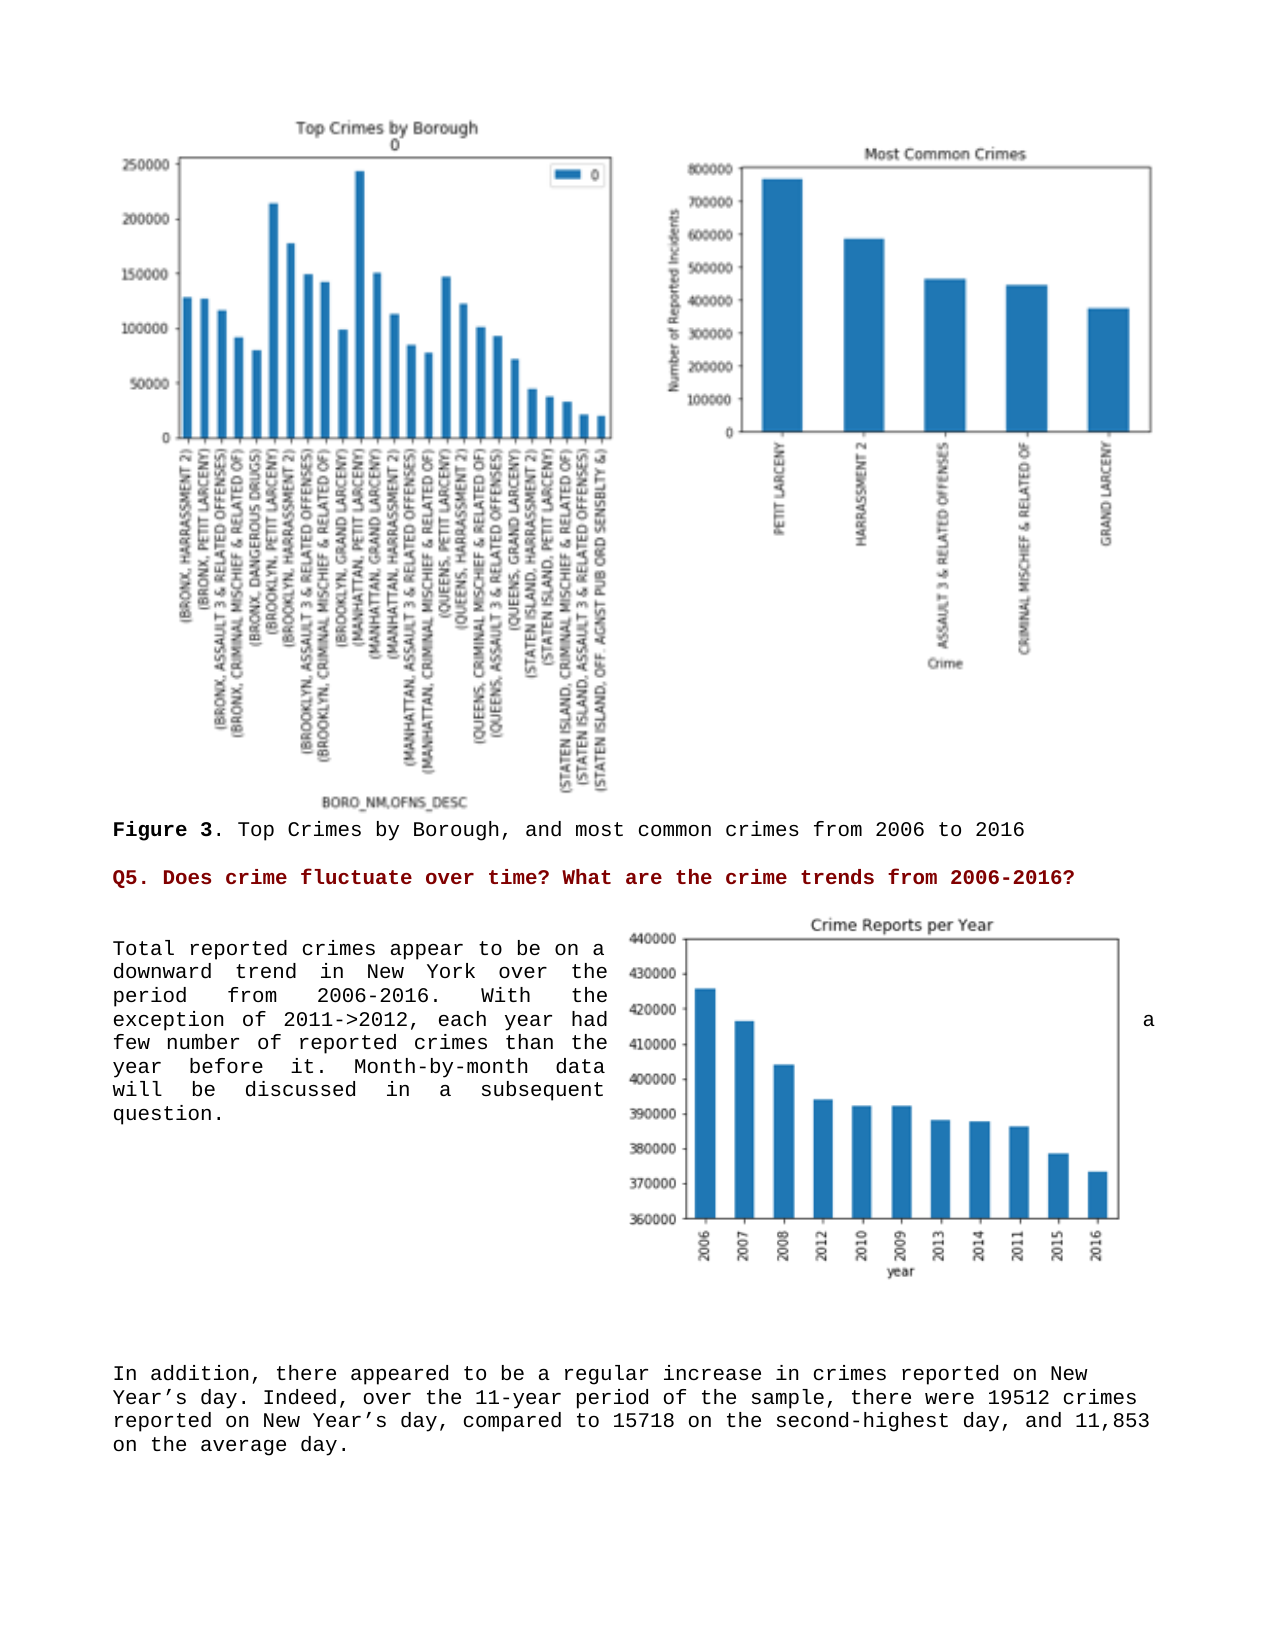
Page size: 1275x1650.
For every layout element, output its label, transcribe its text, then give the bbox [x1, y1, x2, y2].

text Figure 3. Top Crimes by Borough, and most common crimes from 2006 to 2016 [112, 820, 1162, 843]
picture [112, 112, 1163, 820]
picture [624, 912, 1125, 1282]
text Q5. Does crime fluctuate over time? What are the crime trends from 2006-2016? [112, 867, 1162, 890]
text Total reported crimes appear to be on a downward trend in New York over the period from 2006-2016. With the exception of 2011->2012, each year had a few number of reported crimes than the year before it. Month-by-month data will be discussed in a subsequent question. [112, 938, 677, 1127]
text In addition, there appeared to be a regular increase in crimes reported on New Year’s day. Indeed, over the 11-year period of the sample, there were 19512 crimes reported on New Year’s day, compared to 15718 on the second-highest day, and 11,853 on the average day. [112, 1363, 1162, 1458]
